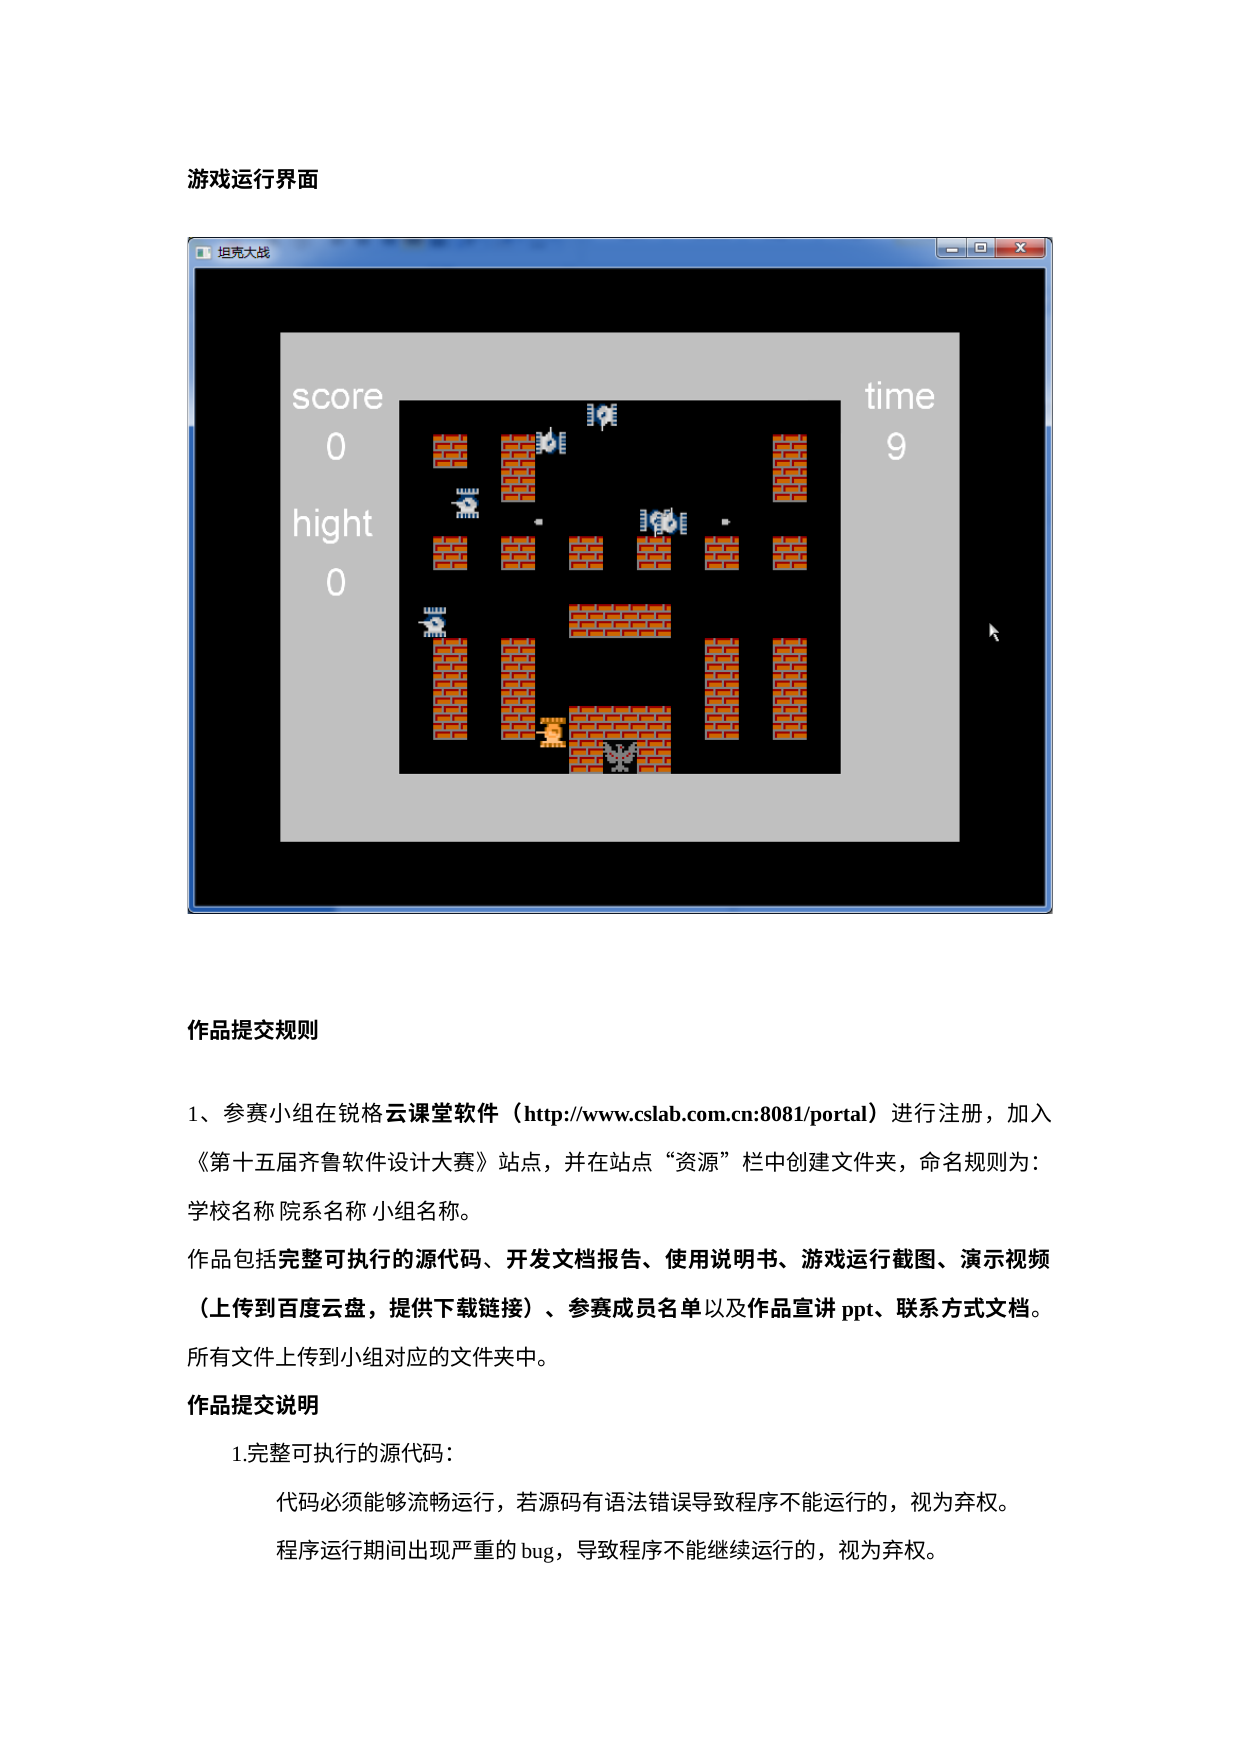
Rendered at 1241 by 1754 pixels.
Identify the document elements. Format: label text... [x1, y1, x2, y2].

subtitle 游戏运行界面 [187, 162, 1053, 194]
text 1、参赛小组在锐格云课堂软件（http://www.cslab.com.cn:8081/portal）进行注册，加入《第十五届齐鲁软件设计大赛》站点，并在站点“资源”栏中创建文件夹，命名规则为：学校名称 院系名称 小组名称。 [187, 1096, 1053, 1226]
text 代码必须能够流畅运行，若源码有语法错误导致程序不能运行的，视为弃权。 [231, 1484, 1053, 1517]
text 作品提交说明 [187, 1387, 1053, 1420]
subtitle 作品提交规则 [187, 1013, 1053, 1046]
picture [187, 237, 1053, 914]
text 作品包括完整可执行的源代码、开发文档报告、使用说明书、游戏运行截图、演示视频（上传到百度云盘，提供下载链接）、参赛成员名单以及作品宣讲ppt、联系方式文档。所有文件上传到小组对应的文件夹中。 [187, 1242, 1053, 1372]
list 完整可执行的源代码： [187, 1436, 1053, 1468]
text 程序运行期间出现严重的bug，导致程序不能继续运行的，视为弃权。 [231, 1532, 1053, 1565]
